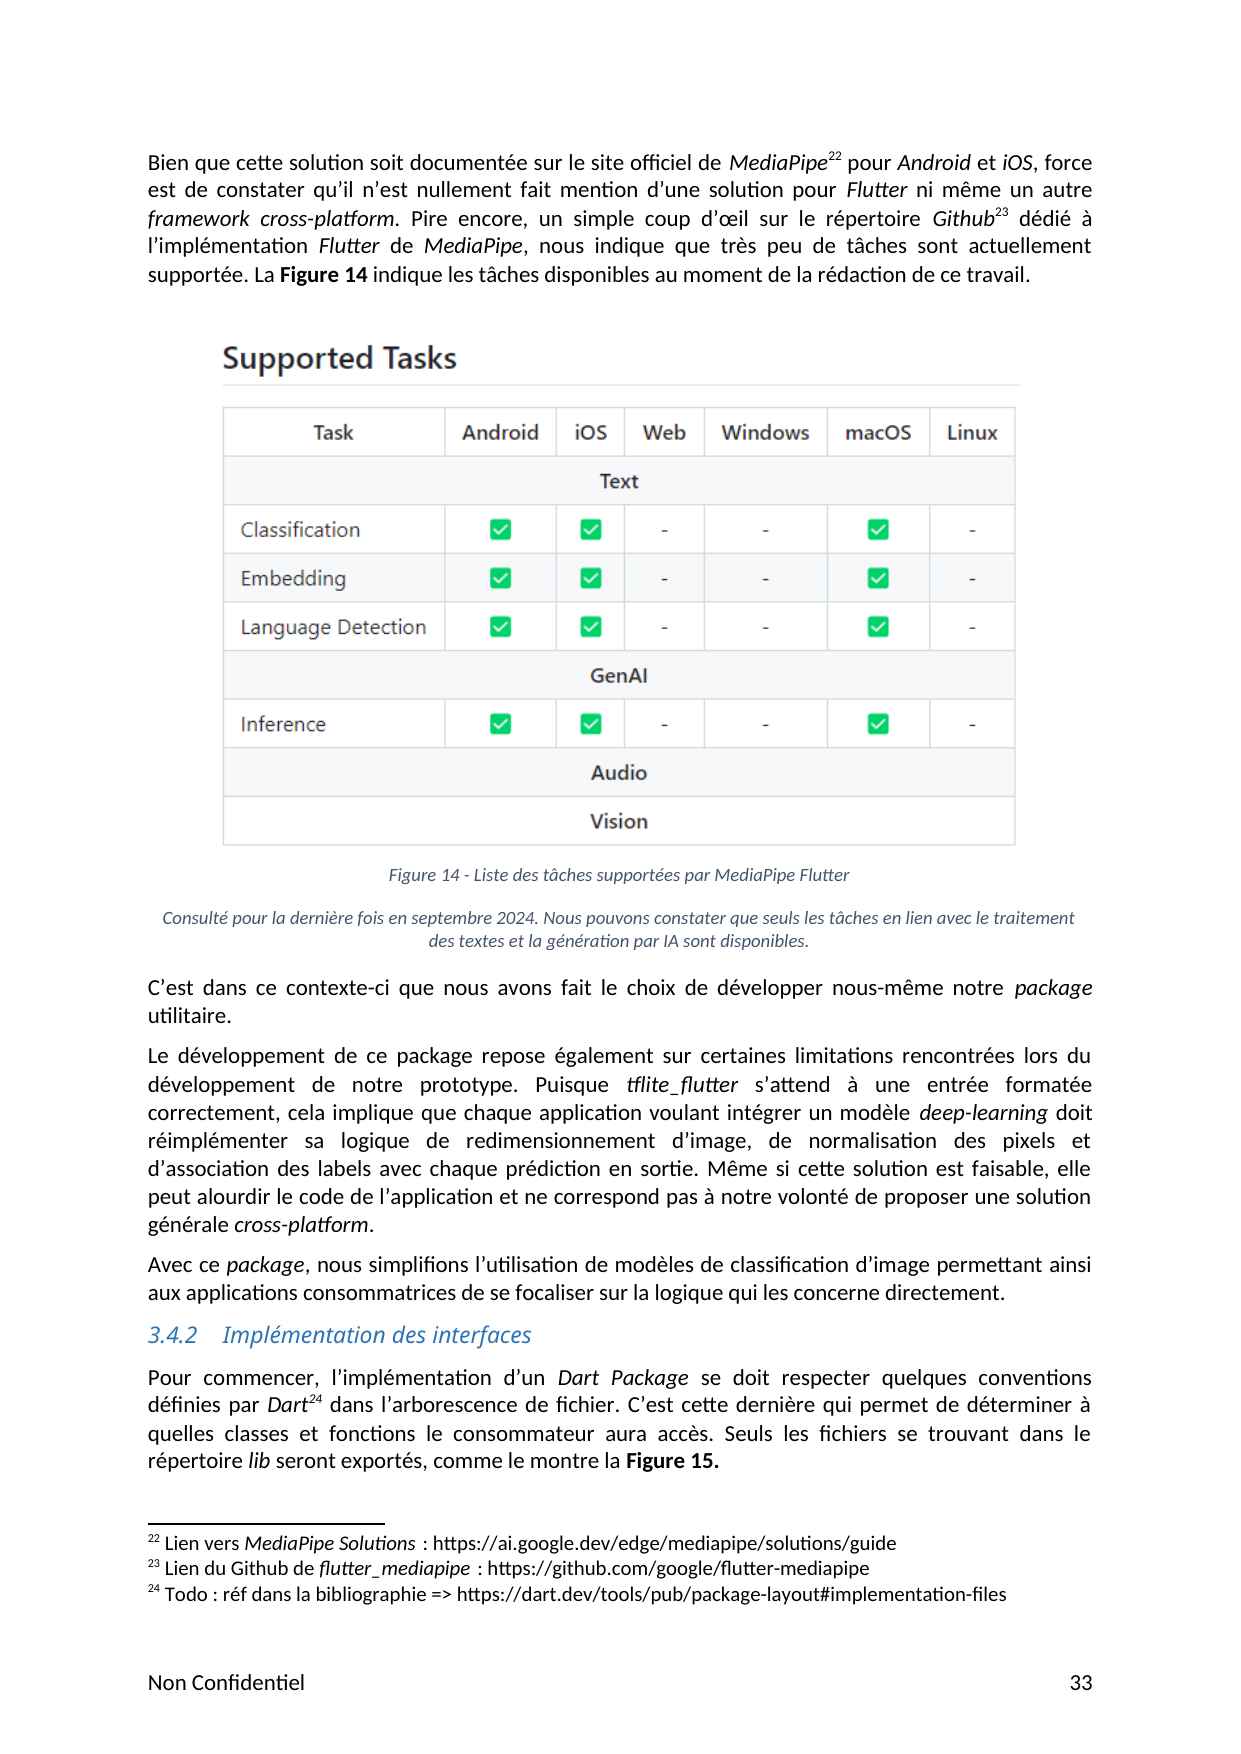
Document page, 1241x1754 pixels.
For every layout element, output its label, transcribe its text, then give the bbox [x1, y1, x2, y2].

text Le développement de ce package repose également sur certaines limitations rencontrées lors du développement de notre prototype. Puisque tflite_flutter s’attend à une entrée formatée correctement, cela implique que chaque application voulant intégrer un modèle deep-learning doit réimplémenter sa logique de redimensionnement d’image, de normalisation des pixels et d’association des labels avec chaque prédiction en sortie. Même si cette solution est faisable, elle peut alourdir le code de l’application et ne correspond pas à notre volonté de proposer une solution générale cross-platform. [148, 1042, 1093, 1238]
text Avec ce package, nous simplifions l’utilisation de modèles de classification d’image permettant ainsi aux applications consommatrices de se focaliser sur la logique qui les concerne directement. [148, 1250, 1093, 1306]
text Figure 14 - Liste des tâches supportées par MediaPipe Flutter [148, 863, 1093, 886]
subtitle Implémentation des interfaces [148, 1319, 1093, 1350]
picture [219, 340, 1021, 851]
text Consulté pour la dernière fois en septembre 2024. Nous pouvons constater que seuls les tâches en lien avec le traitement des textes et la génération par IA sont disponibles. [148, 906, 1093, 952]
text Pour commencer, l’implémentation d’un Dart Package se doit respecter quelques conventions définies par Dart dans l’arborescence de fichier. C’est cette dernière qui permet de déterminer à quelles classes et fonctions le consommateur aura accès. Seuls les fichiers se trouvant dans le répertoire lib seront exportés, comme le montre la Figure 15. [148, 1363, 1093, 1475]
text C’est dans ce contexte-ci que nous avons fait le choix de développer nous-même notre package utilitaire. [148, 973, 1093, 1029]
text Bien que cette solution soit documentée sur le site officiel de MediaPipe pour Android et iOS, force est de constater qu’il n’est nullement fait mention d’une solution pour Flutter ni même un autre framework cross-platform. Pire encore, un simple coup d’œil sur le répertoire Github dédié à l’implémentation Flutter de MediaPipe, nous indique que très peu de tâches sont actuellement supportée. La Figure 14 indique les tâches disponibles au moment de la rédaction de ce travail. [148, 148, 1093, 288]
